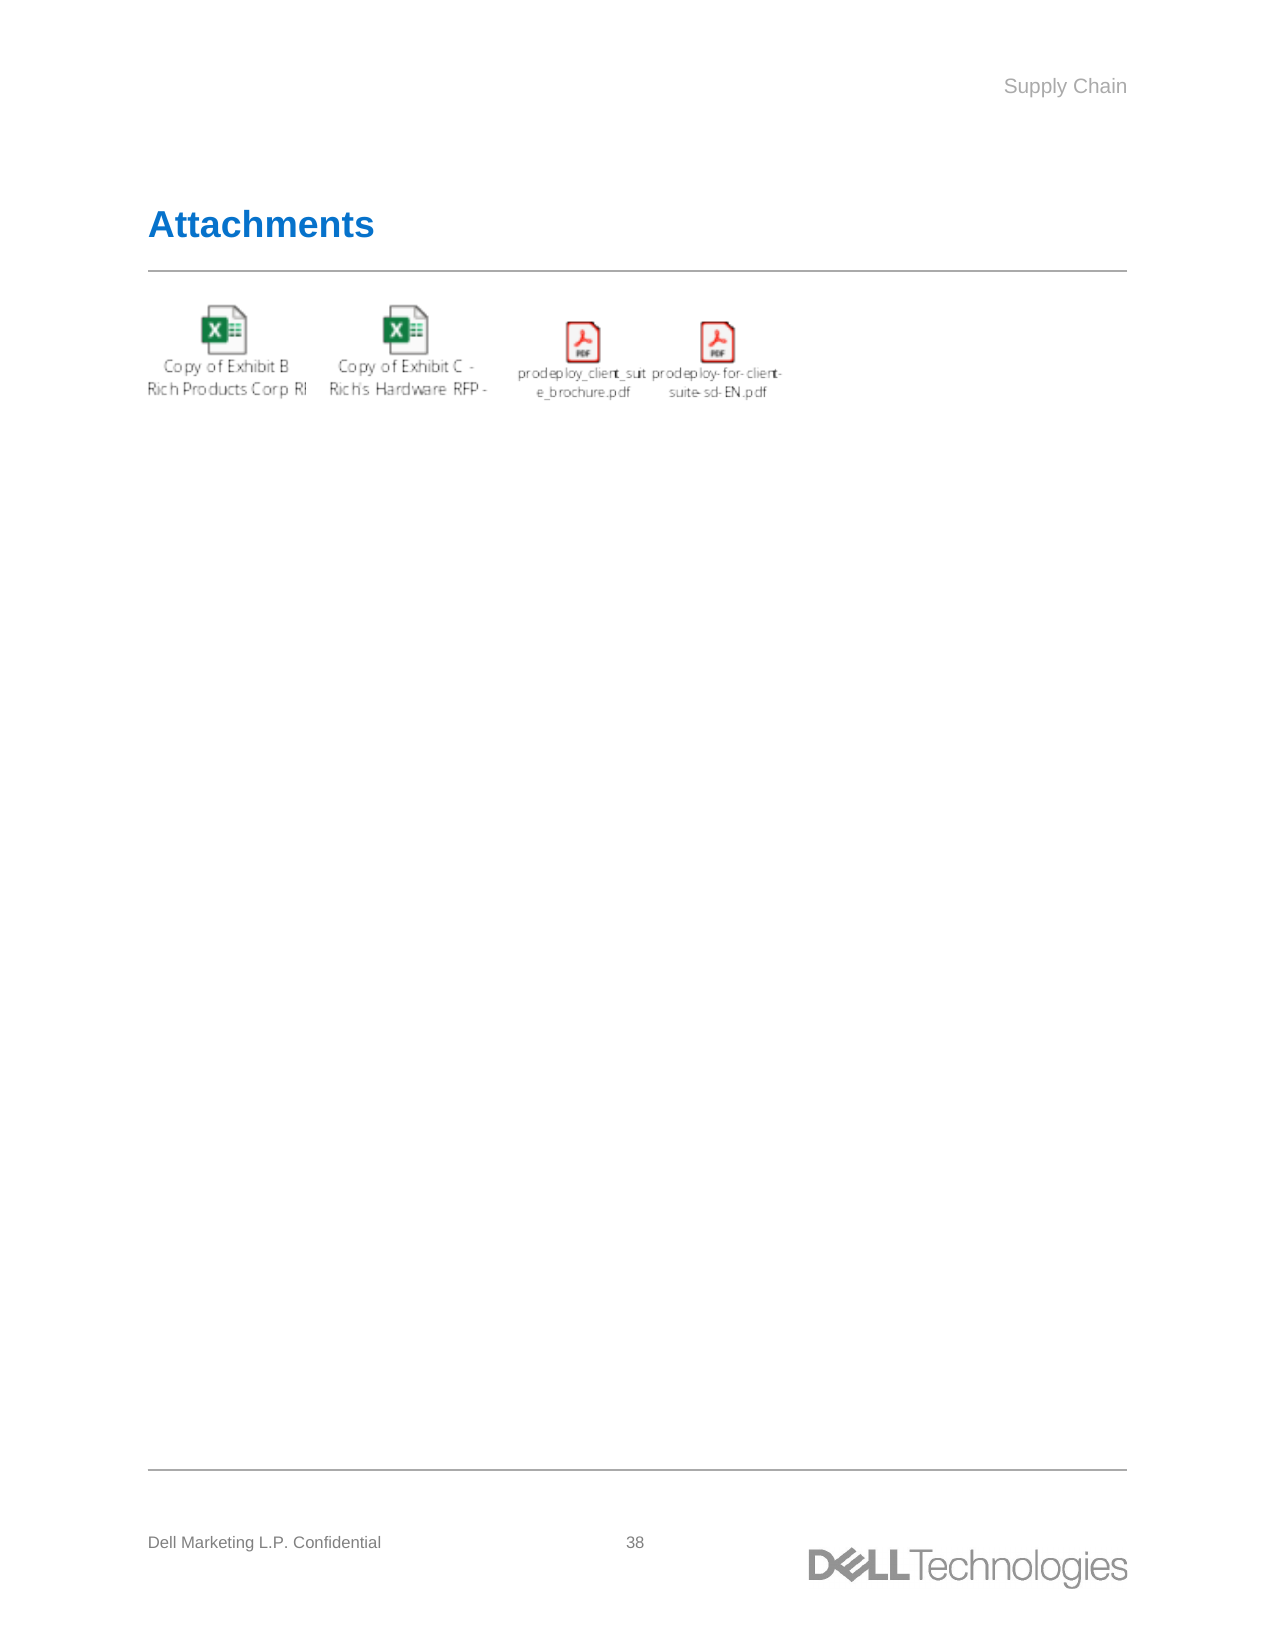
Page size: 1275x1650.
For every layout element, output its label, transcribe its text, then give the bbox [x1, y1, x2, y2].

picture [808, 1547, 1128, 1589]
subtitle Attachments [148, 202, 1127, 270]
